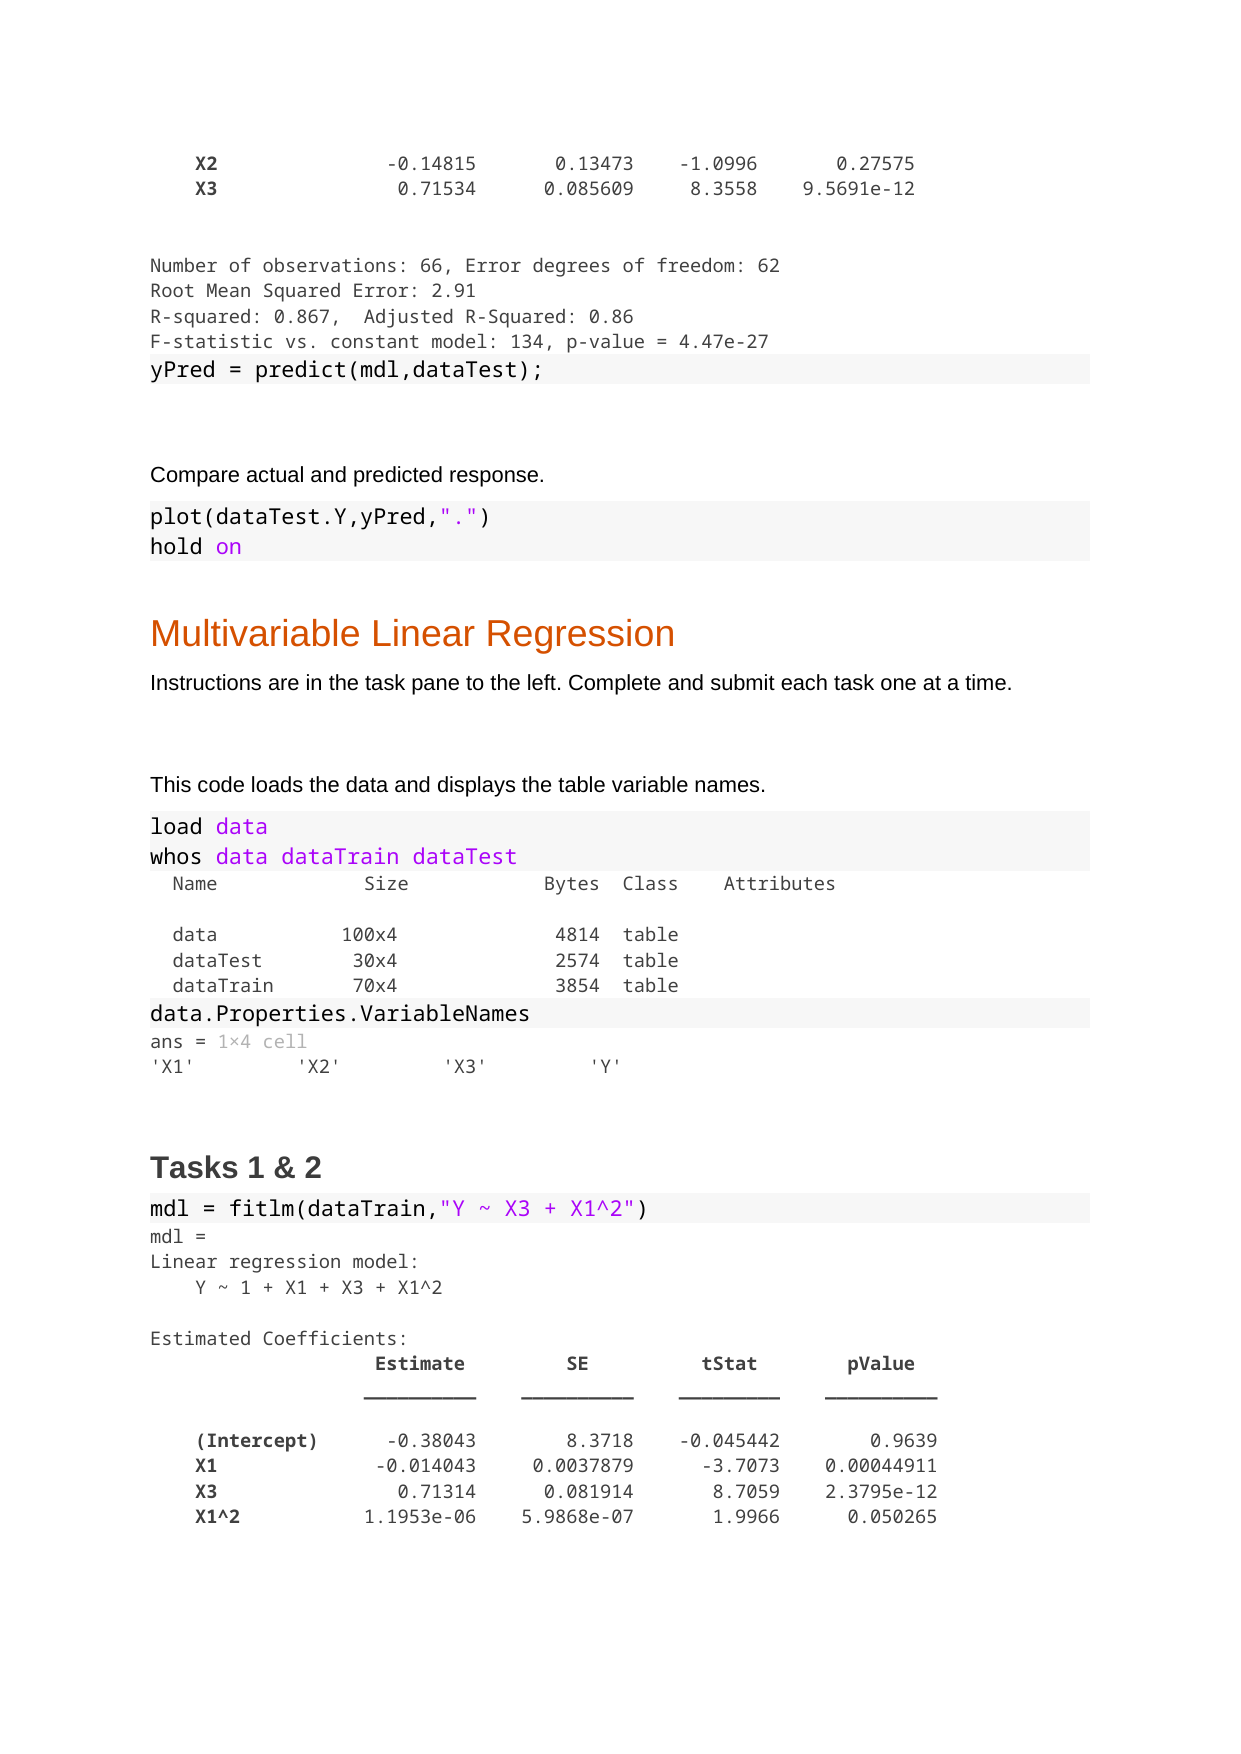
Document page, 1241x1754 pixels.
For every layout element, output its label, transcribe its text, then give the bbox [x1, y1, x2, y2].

text mdl = fitlm(dataTrain,"Y ~ X3 + X1^2") [150, 1193, 1090, 1223]
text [150, 1249, 1090, 1580]
text ans = 1×4 cell [150, 1028, 1090, 1054]
text Instructions are in the task pane to the left. Complete and submit each task one at a time. [150, 663, 1090, 695]
text mdl = [150, 1223, 1090, 1249]
text Compare actual and predicted response. [150, 454, 1090, 487]
text This code loads the data and displays the table variable names. [150, 764, 1090, 797]
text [150, 150, 1090, 354]
text Name Size Bytes Class Attributes data 100x4 4814 table dataTest 30x4 2574 table dataTrain 70x4 3854 table [150, 871, 1090, 998]
text yPred = predict(mdl,dataTest); [150, 354, 1090, 384]
text whos data dataTrain dataTest [150, 841, 1090, 871]
text plot(dataTest.Y,yPred,".") [150, 501, 1090, 531]
text load data [150, 811, 1090, 841]
text data.Properties.VariableNames [150, 998, 1090, 1028]
text hold on [150, 531, 1090, 561]
text Tasks 1 & 2 [150, 1149, 1074, 1186]
text 'X1' 'X2' 'X3' 'Y' [150, 1054, 1090, 1079]
text Multivariable Linear Regression [150, 610, 1074, 655]
